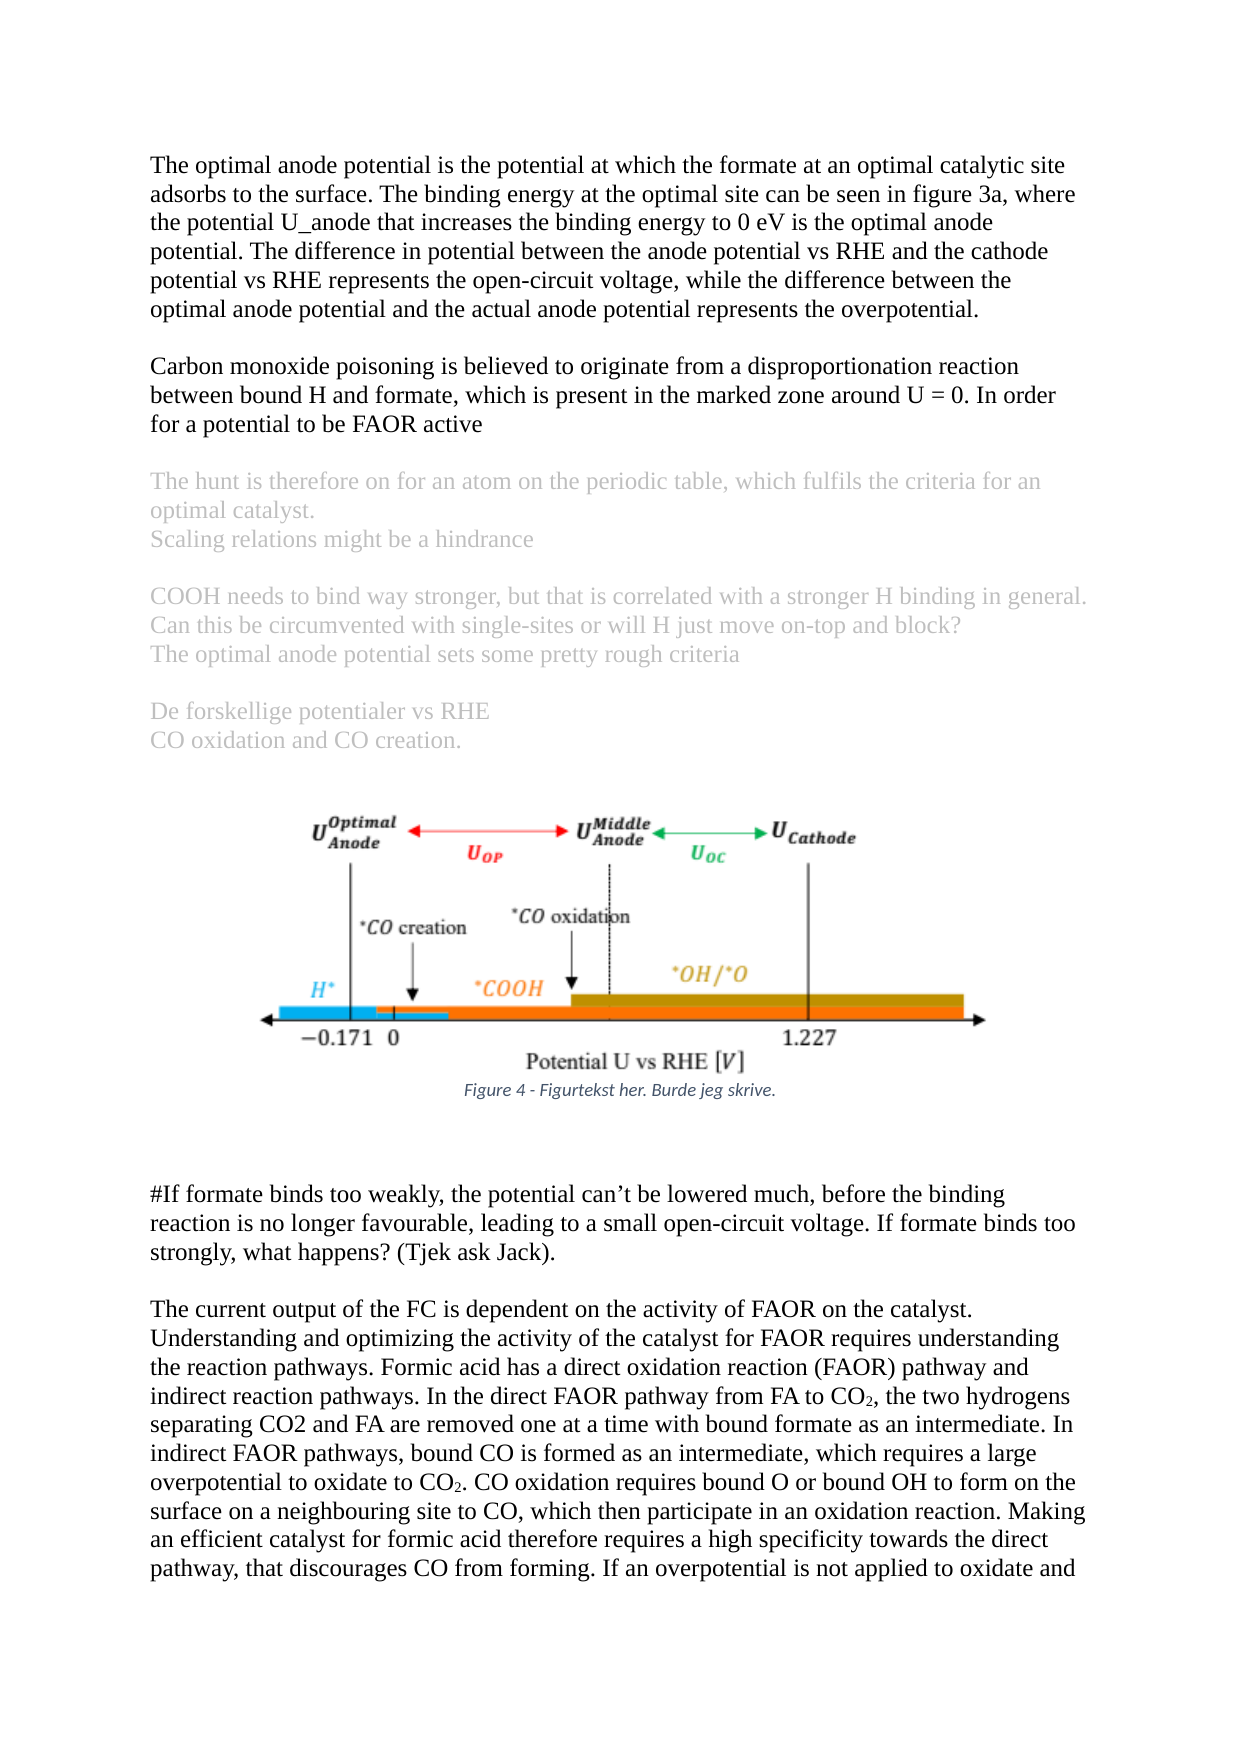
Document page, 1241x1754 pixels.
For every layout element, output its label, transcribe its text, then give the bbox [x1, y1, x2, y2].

text The optimal anode potential sets some pretty rough criteria [150, 639, 1090, 667]
text The hunt is therefore on for an atom on the periodic table, which fulfils the criteria for an optimal catalyst. [150, 466, 1090, 524]
text CO oxidation and CO creation. [150, 725, 1090, 754]
text #If formate binds too weakly, the potential can’t be lowered much, before the binding reaction is no longer favourable, leading to a small open-circuit voltage. If formate binds too strongly, what happens? (Tjek ask Jack). [150, 1179, 1090, 1266]
text Carbon monoxide poisoning is believed to originate from a disproportionation reaction between bound H and formate, which is present in the marked zone around U = 0. In order for a potential to be FAOR active [150, 351, 1090, 437]
text Scaling relations might be a hindrance [150, 524, 1090, 552]
text De forskellige potentialer vs RHE [150, 696, 1090, 725]
text The optimal anode potential is the potential at which the formate at an optimal catalytic site adsorbs to the surface. The binding energy at the optimal site can be seen in figure 3a, where the potential U_anode that increases the binding energy to 0 eV is the optimal anode potential. The difference in potential between the anode potential vs RHE and the cathode potential vs RHE represents the open-circuit voltage, while the difference between the optimal anode potential and the actual anode potential represents the overpotential. [150, 150, 1090, 322]
text COOH needs to bind way stronger, but that is correlated with a stronger H binding in general. Can this be circumvented with single-sites or will H just move on-top and block? [150, 581, 1090, 639]
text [150, 1294, 1090, 1582]
